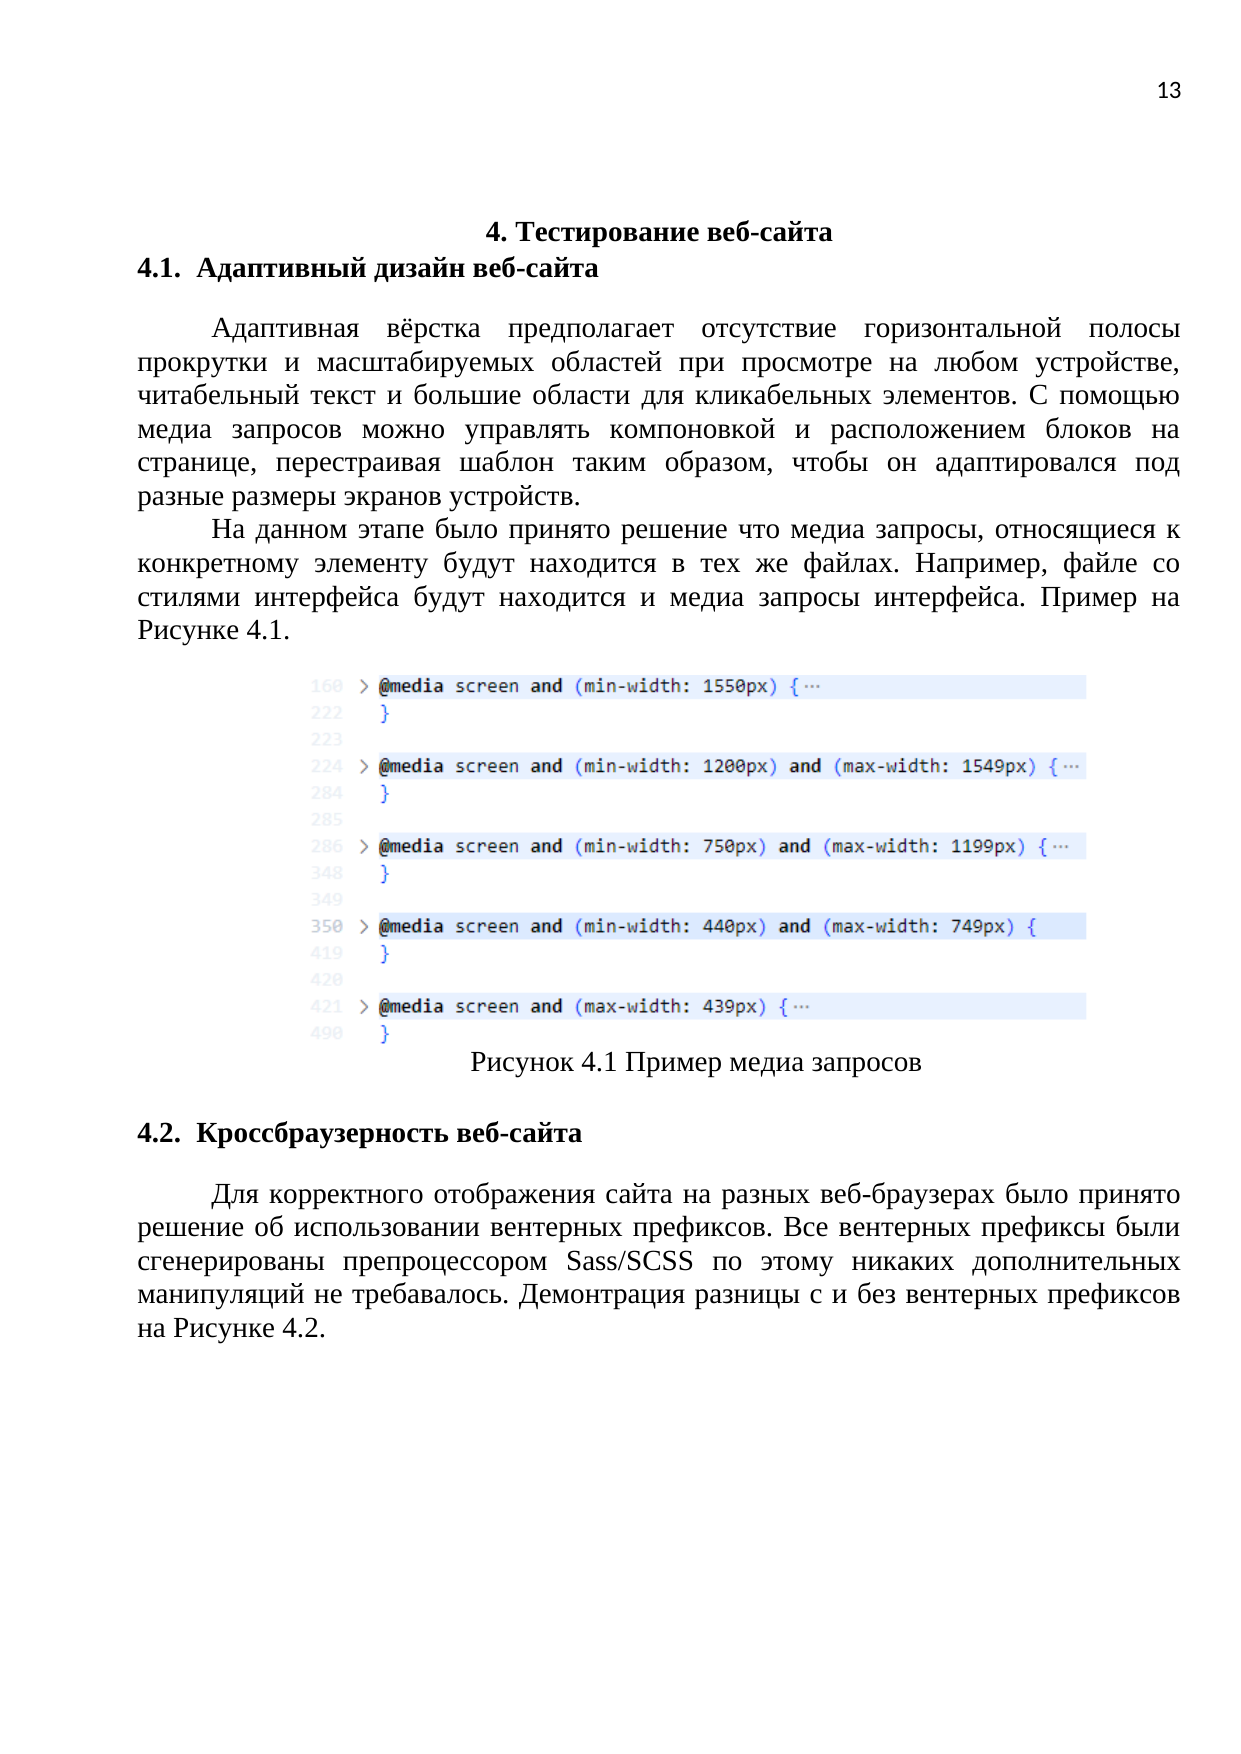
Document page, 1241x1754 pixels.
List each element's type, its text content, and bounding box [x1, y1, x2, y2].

subtitle Адаптивный дизайн веб-сайта [137, 250, 1181, 283]
subtitle Кроссбраузерность веб-сайта [137, 1115, 1181, 1149]
text Для корректного отображения сайта на разных веб-браузерах было принято решение об использовании вентерных префиксов. Все вентерных префиксы были сгенерированы препроцессором Sass/SCSS по этому никаких дополнительных манипуляций не требавалось. Демонтрация разницы с и без вентерных префиксов на Рисунке 4.2. [137, 1176, 1181, 1343]
picture [305, 675, 1087, 1045]
text На данном этапе было принято решение что медиа запросы, относящиеся к конкретному элементу будут находится в тех же файлах. Например, файле со стилями интерфейса будут находится и медиа запросы интерфейса. Пример на Рисунке 4.1. [137, 512, 1181, 646]
subtitle Тестирование веб-сайта [137, 214, 1181, 248]
text Рисунок 4.1 Пример медиа запросов [137, 1044, 1181, 1078]
text Адаптивная вёрстка предполагает отсутствие горизонтальной полосы прокрутки и масштабируемых областей при просмотре на любом устройстве, читабельный текст и большие области для кликабельных элементов. С помощью медиа запросов можно управлять компоновкой и расположением блоков на странице, перестраивая шаблон таким образом, чтобы он адаптировался под разные размеры экранов устройств. [137, 310, 1181, 512]
